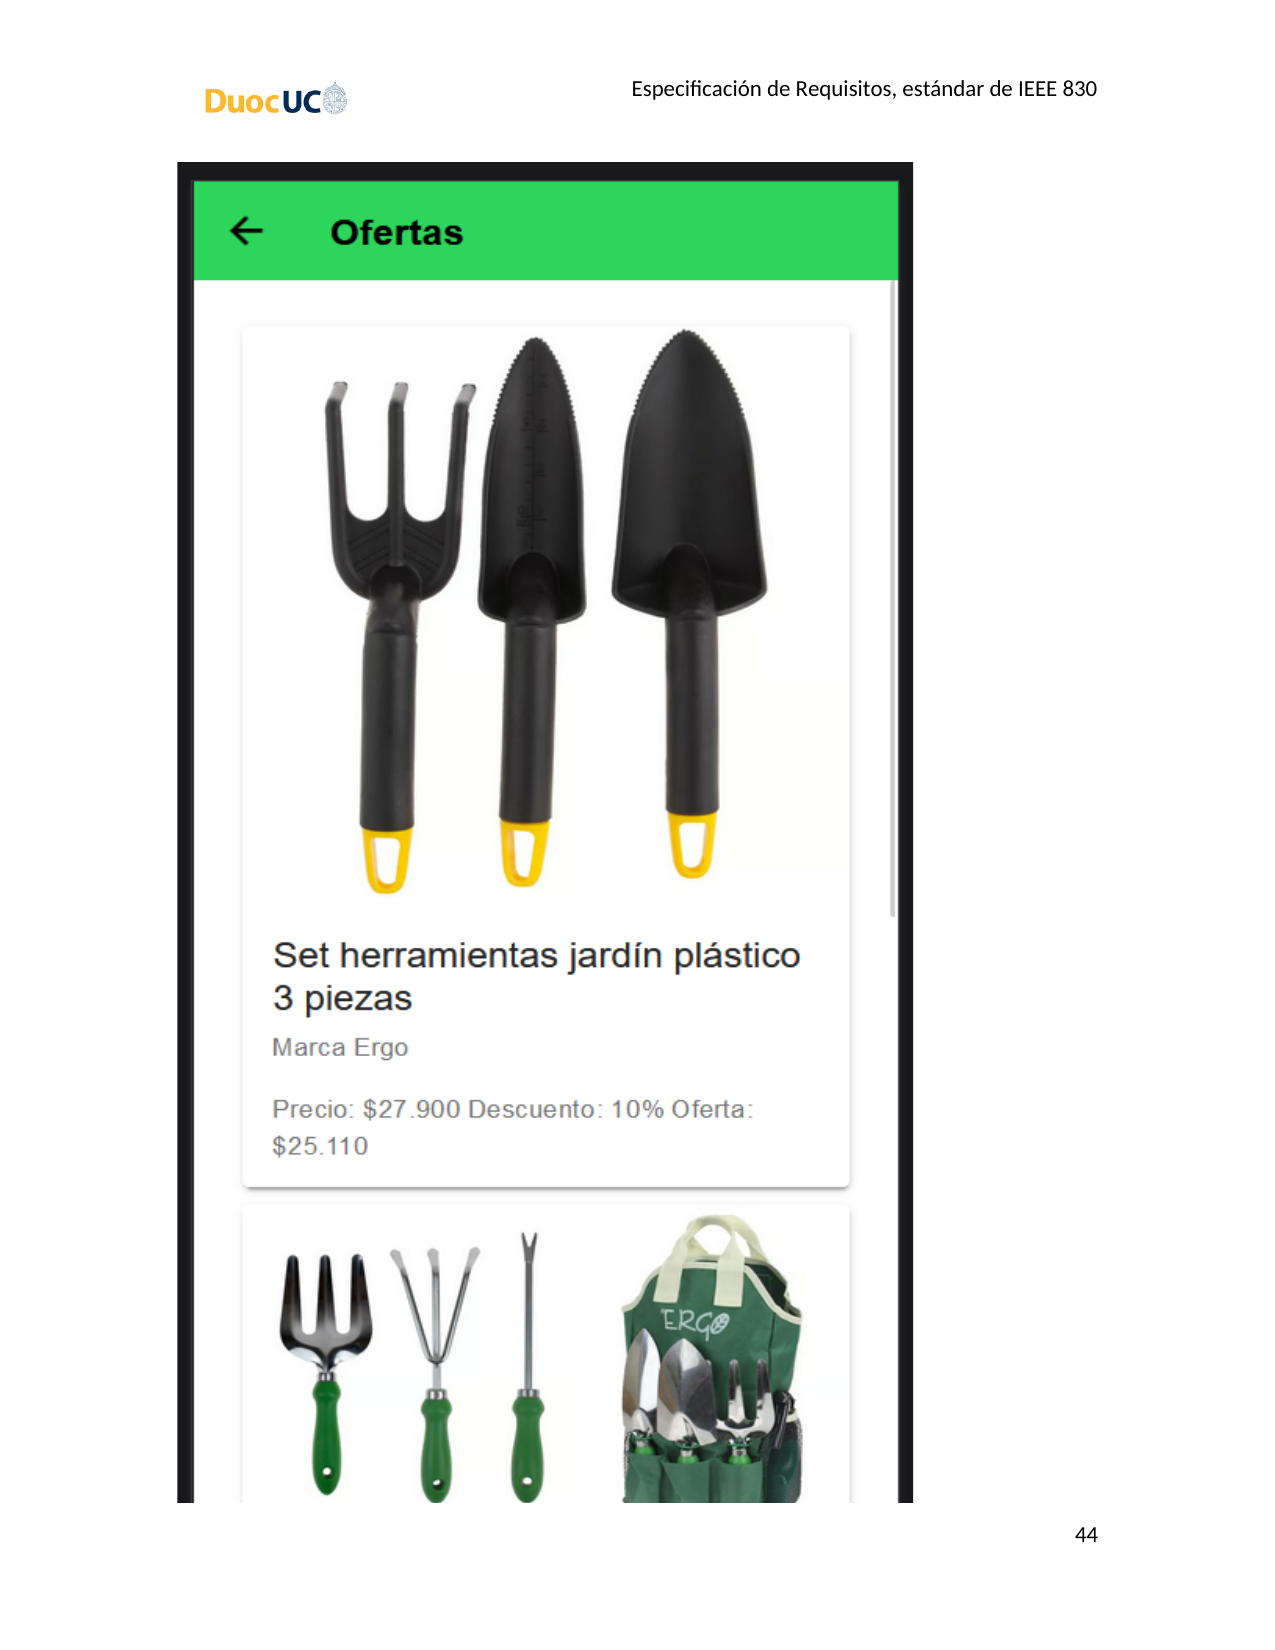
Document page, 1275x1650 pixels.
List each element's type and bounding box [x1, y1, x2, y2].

picture [177, 162, 914, 1503]
picture [198, 78, 352, 117]
